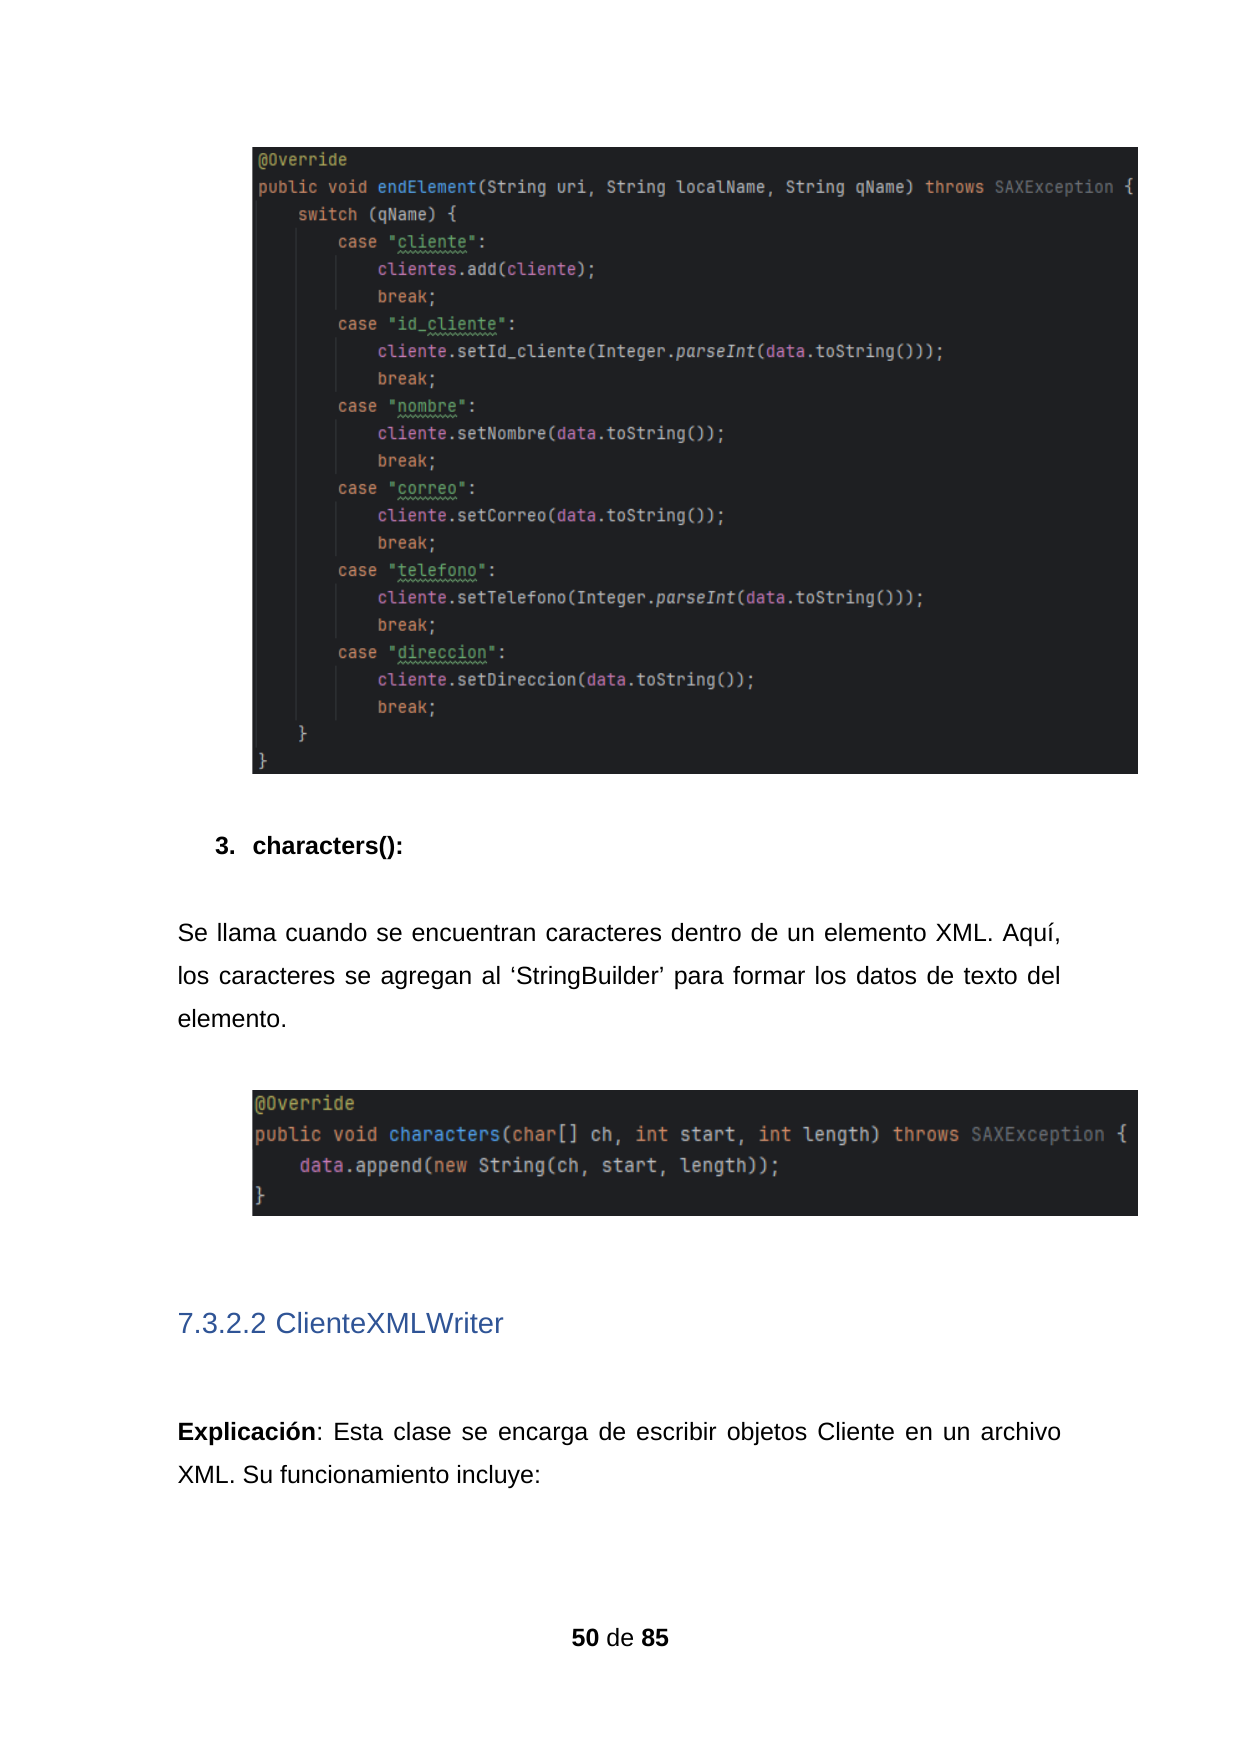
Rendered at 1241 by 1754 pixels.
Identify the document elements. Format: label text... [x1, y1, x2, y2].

list characters(): [215, 831, 1063, 860]
text Explicación: Esta clase se encarga de escribir objetos Cliente en un archivo XML. Su funcionamiento incluye: [177, 1417, 1063, 1488]
picture [252, 1090, 1138, 1216]
picture [252, 147, 1138, 774]
list Se llama cuando se encuentran caracteres dentro de un elemento XML. Aquí, los caracteres se agregan al ‘StringBuilder’ para formar los datos de texto del elemento. [177, 917, 1063, 1032]
subtitle ClienteXMLWriter [177, 1307, 1063, 1340]
